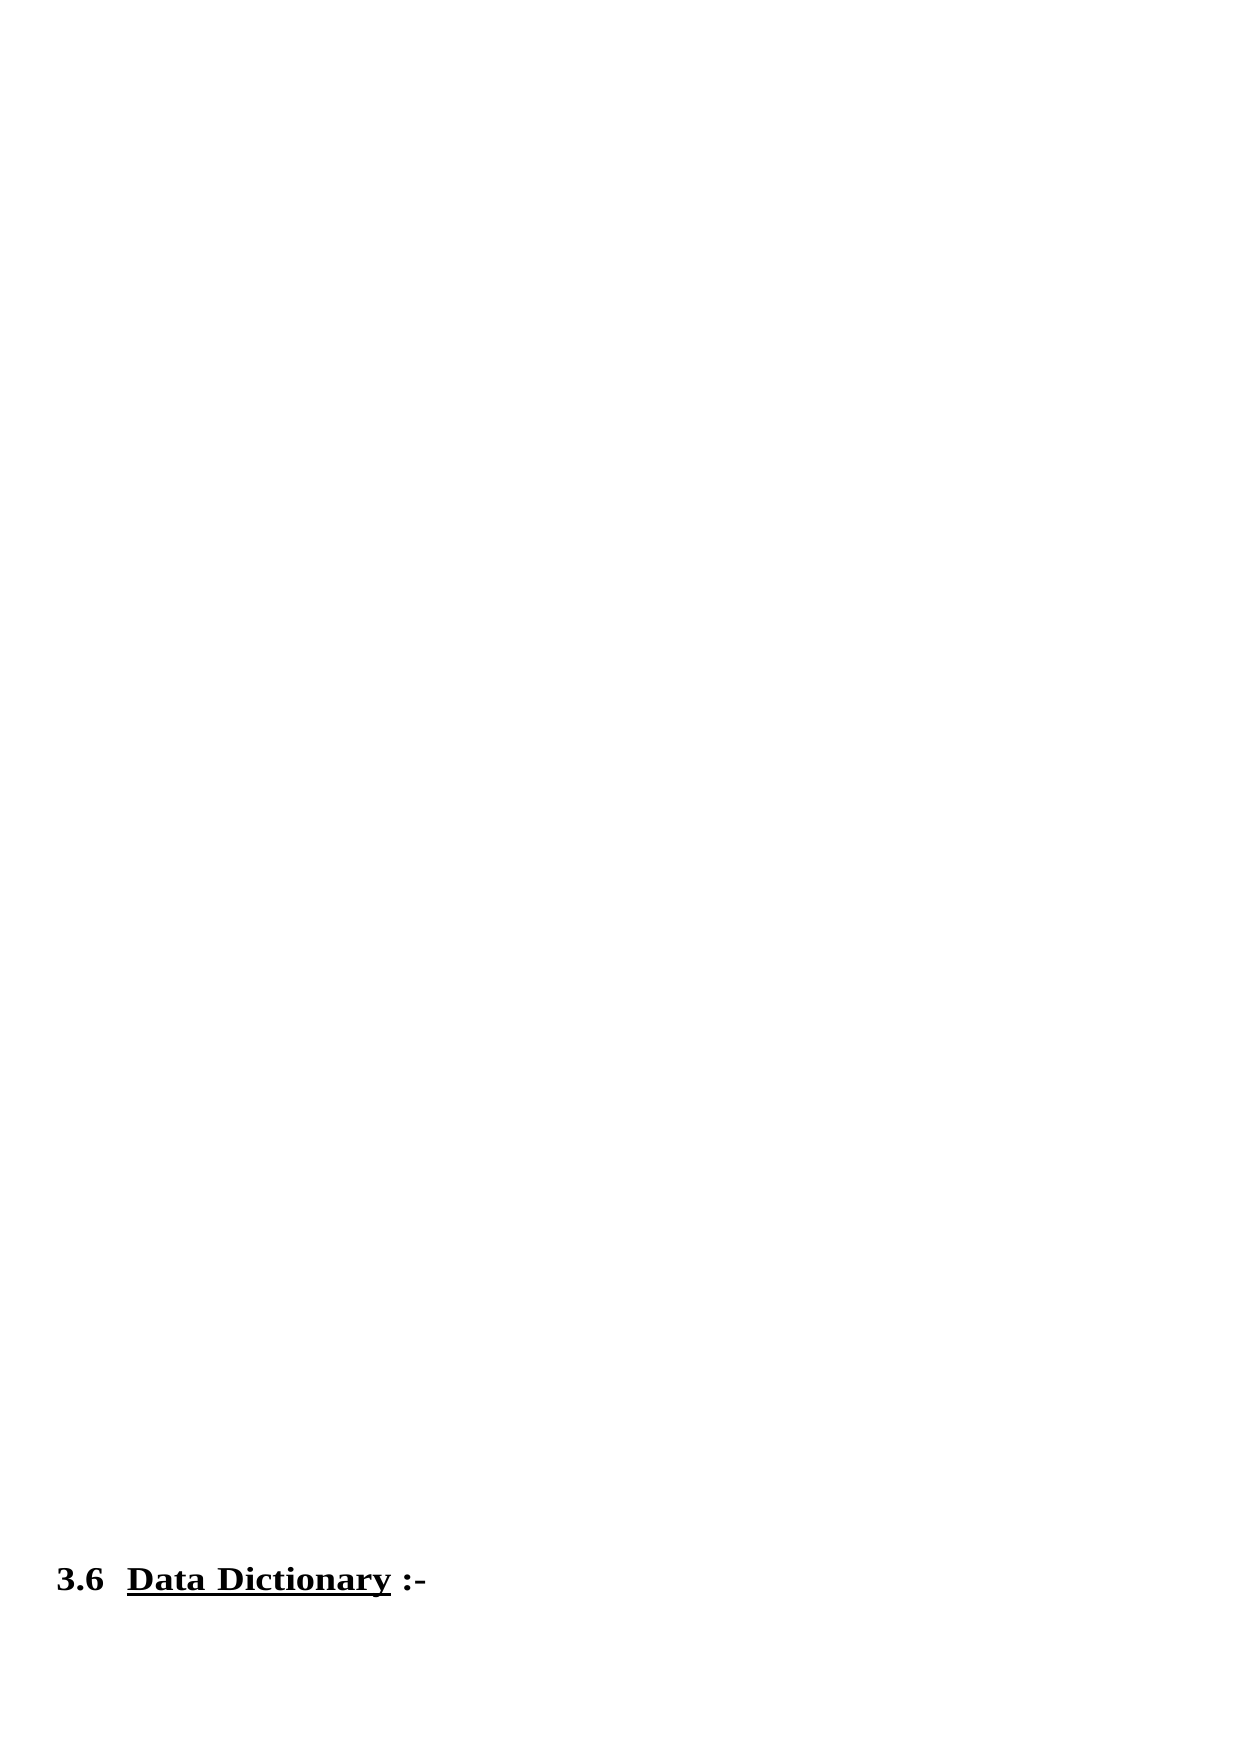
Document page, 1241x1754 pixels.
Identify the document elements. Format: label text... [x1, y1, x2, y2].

text 3.6 Data Dictionary :- [56, 1559, 1180, 1598]
